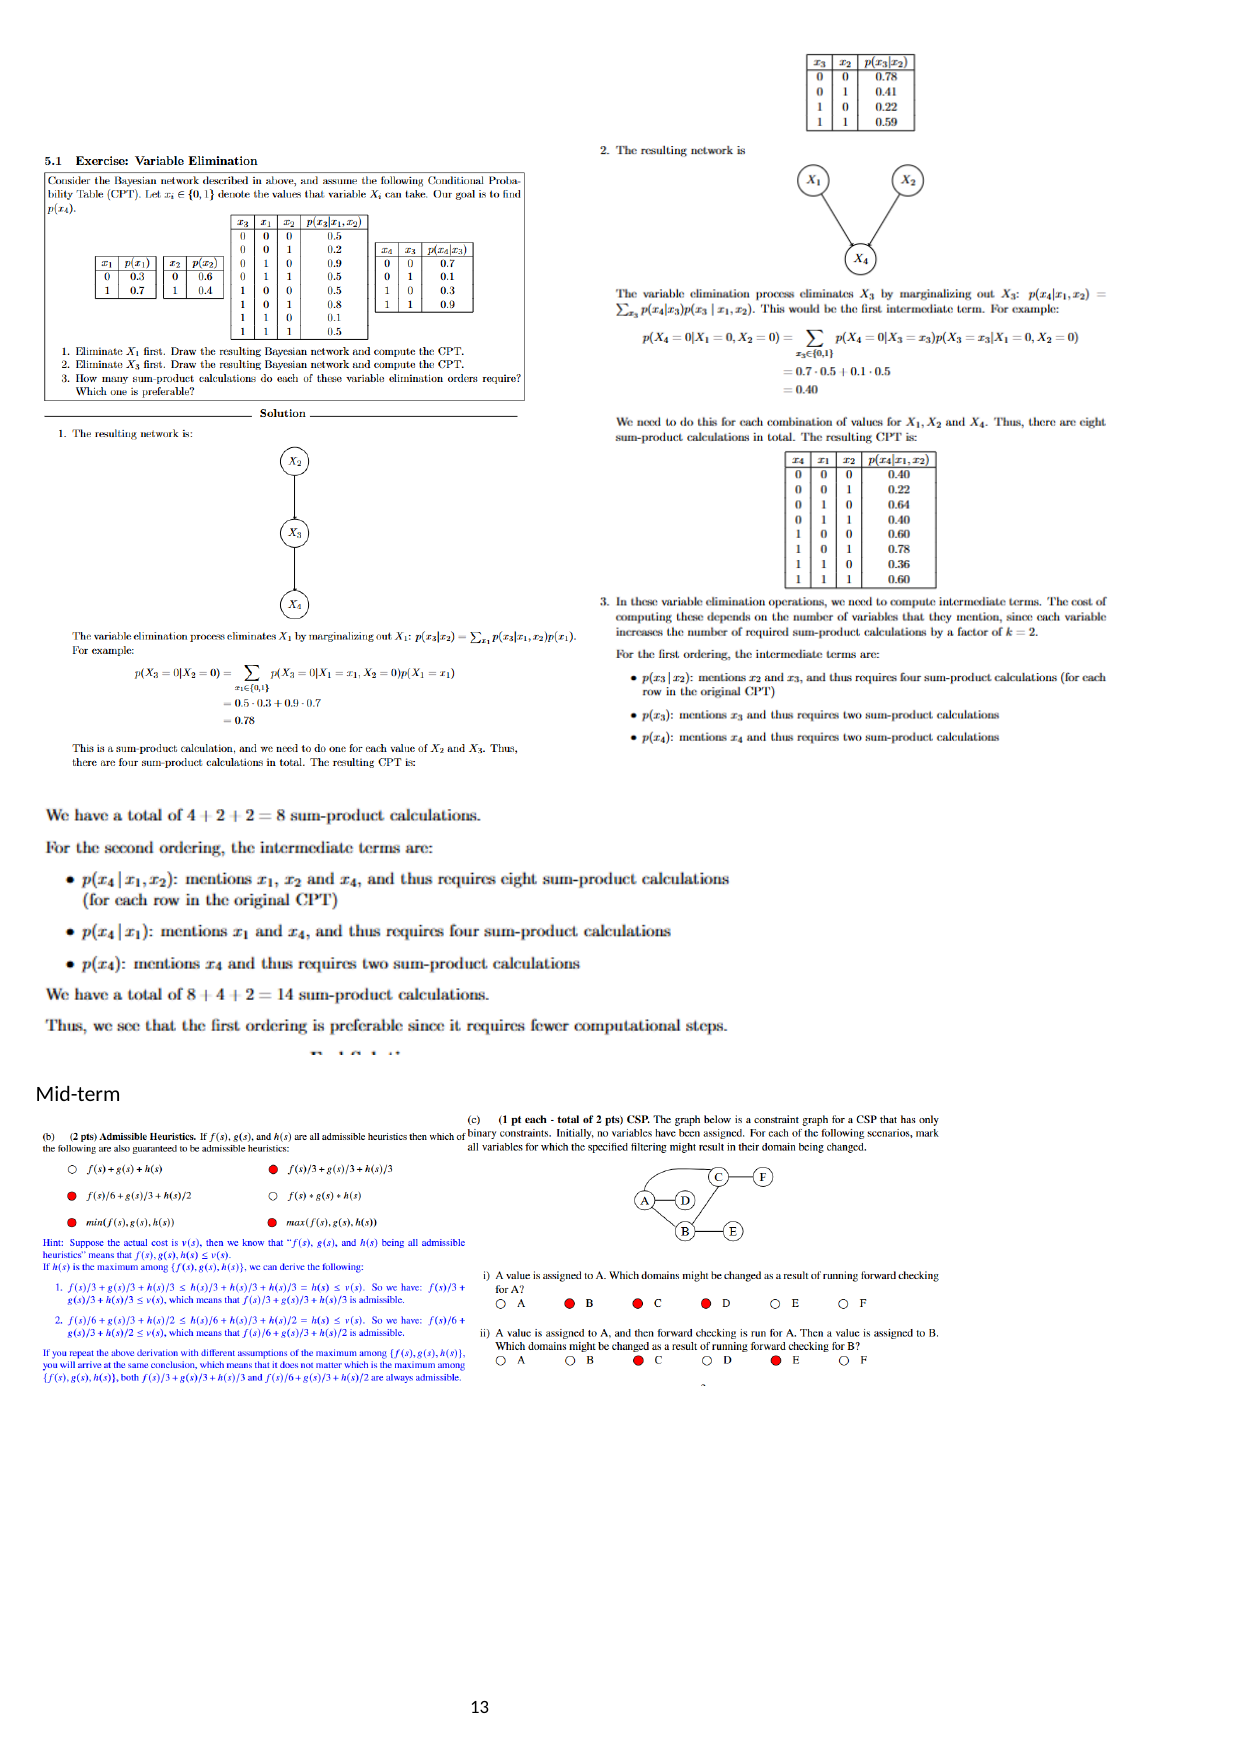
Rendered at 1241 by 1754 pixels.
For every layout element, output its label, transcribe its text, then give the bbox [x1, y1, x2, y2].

list Mid-term [35, 1077, 1205, 1109]
picture [35, 1109, 948, 1386]
picture [35, 784, 747, 1055]
picture [35, 36, 1138, 770]
